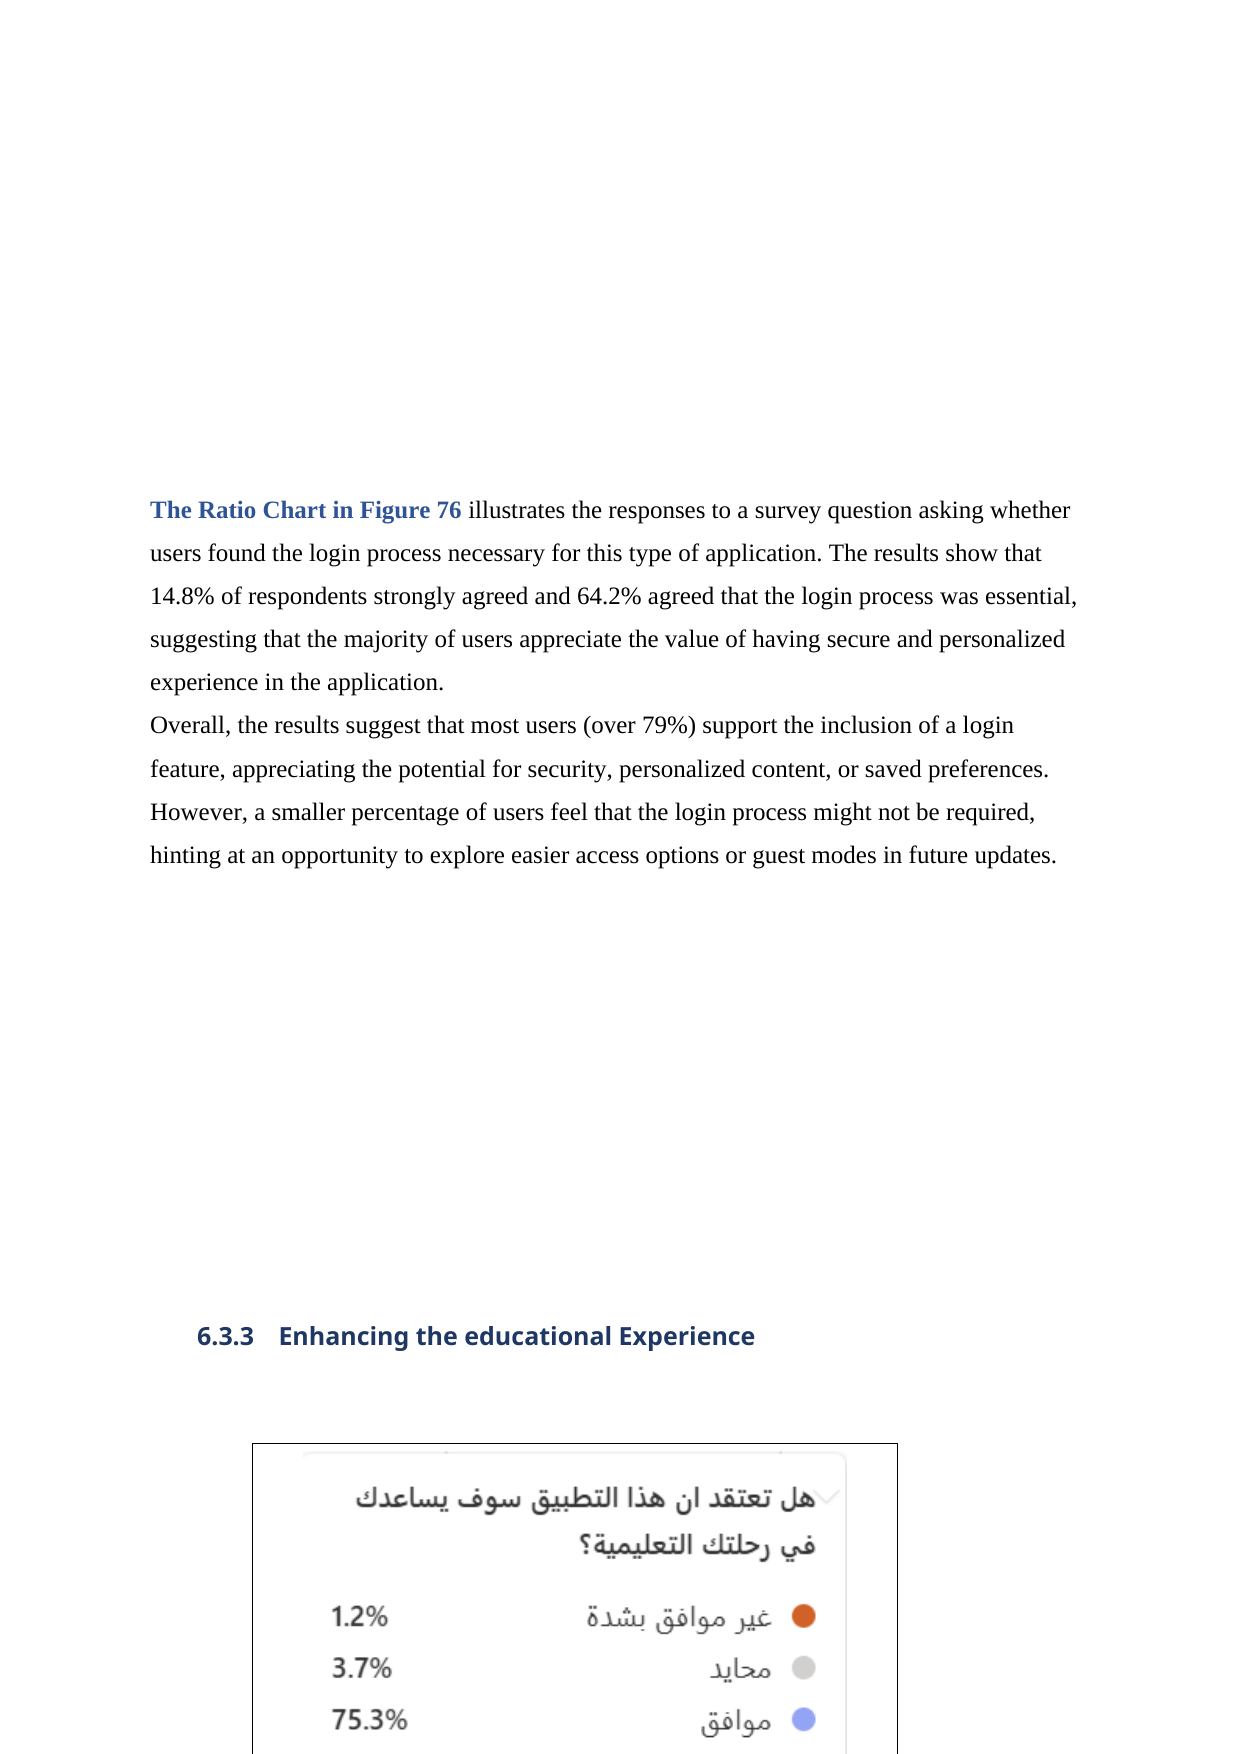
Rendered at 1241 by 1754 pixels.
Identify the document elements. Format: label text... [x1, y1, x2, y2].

text Overall, the results suggest that most users (over 79%) support the inclusion of a login feature, appreciating the potential for security, personalized content, or saved preferences. However, a smaller percentage of users feel that the login process might not be required, hinting at an opportunity to explore easier access options or guest modes in future updates. [150, 711, 1090, 869]
subtitle Enhancing the educational Experience [197, 1318, 1090, 1353]
picture [303, 1451, 847, 1754]
text The Ratio Chart in Figure 76 illustrates the responses to a survey question asking whether users found the login process necessary for this type of application. The results show that 14.8% of respondents strongly agreed and 64.2% agreed that the login process was essential, suggesting that the majority of users appreciate the value of having secure and personalized experience in the application. [150, 495, 1090, 696]
